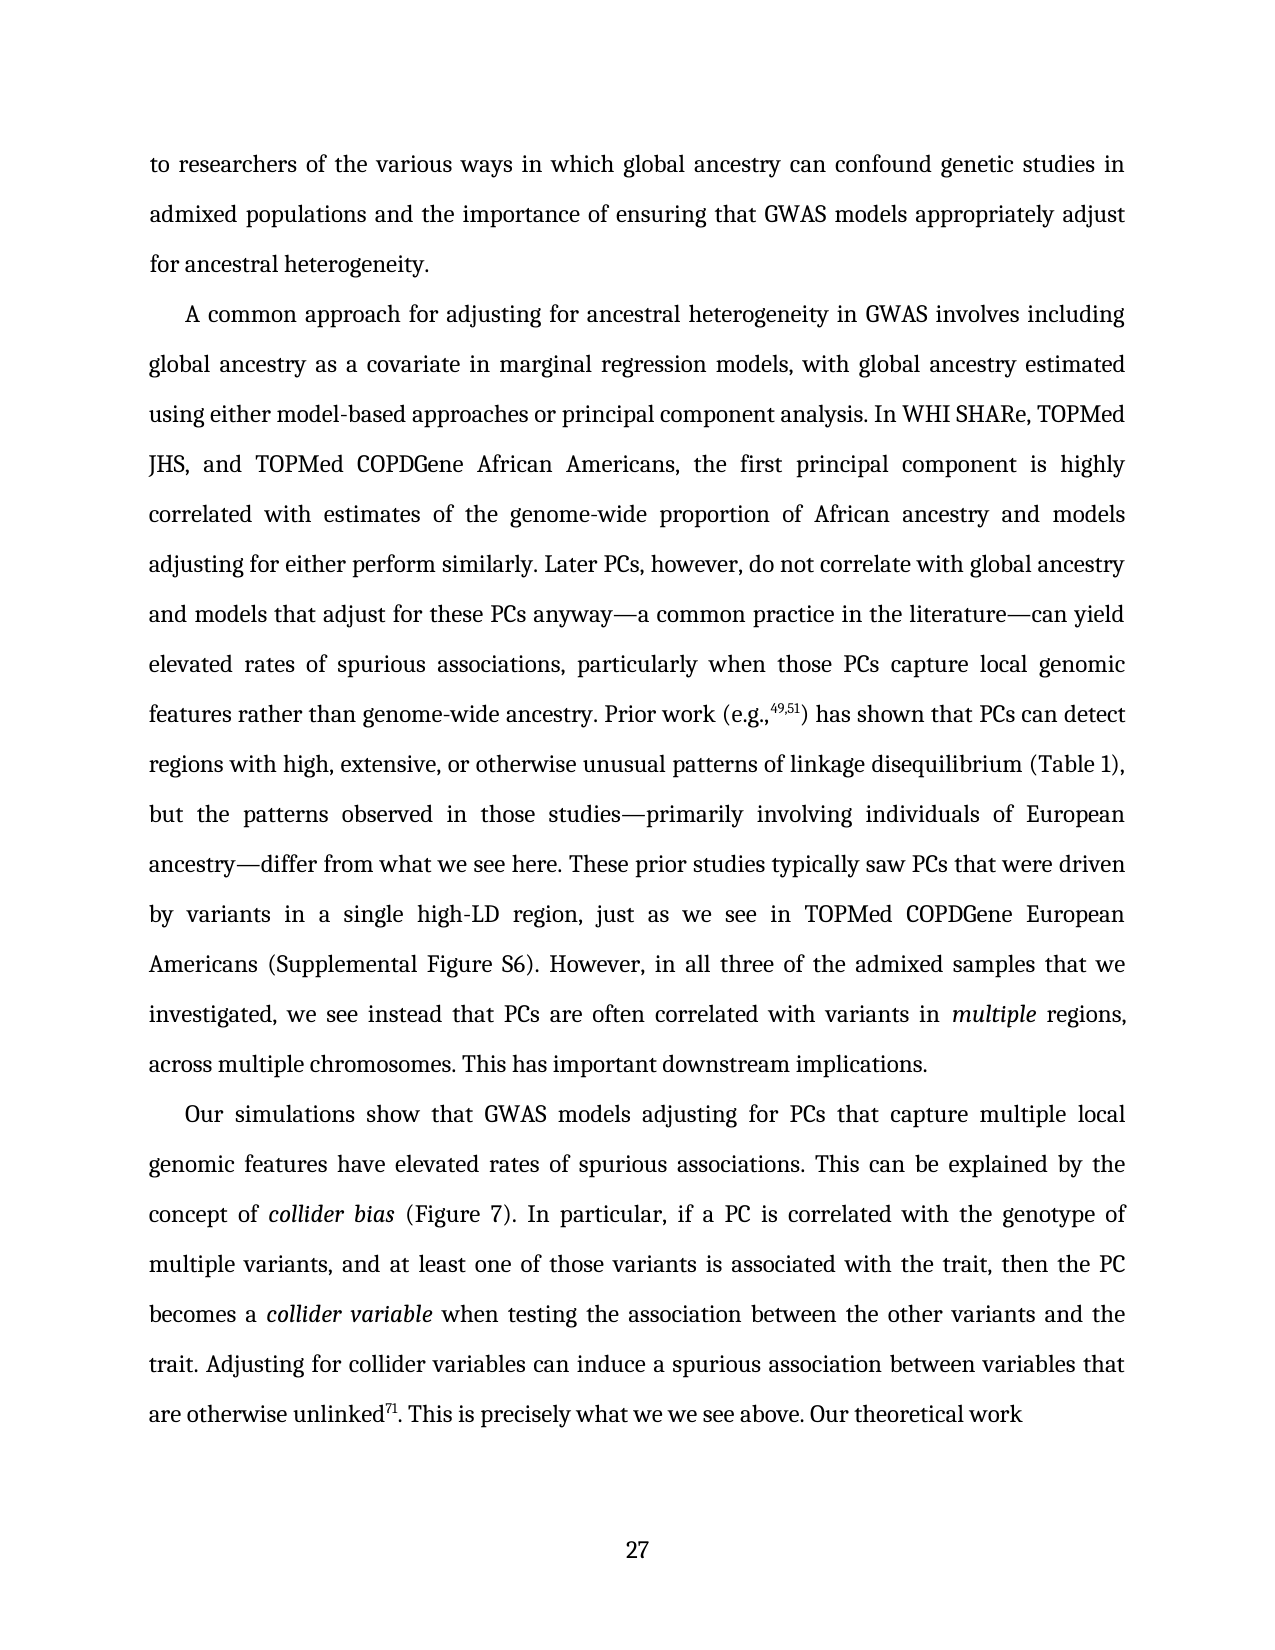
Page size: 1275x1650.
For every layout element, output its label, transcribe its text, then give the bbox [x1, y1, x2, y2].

text A common approach for adjusting for ancestral heterogeneity in GWAS involves including global ancestry as a covariate in marginal regression models, with global ancestry estimated using either model-based approaches or principal component analysis. In WHI SHARe, TOPMed JHS, and TOPMed COPDGene African Americans, the first principal component is highly correlated with estimates of the genome-wide proportion of African ancestry and models adjusting for either perform similarly. Later PCs, however, do not correlate with global ancestry and models that adjust for these PCs anyway—a common practice in the literature—can yield elevated rates of spurious associations, particularly when those PCs capture local genomic features rather than genome-wide ancestry. Prior work (e.g.,49,51) has shown that PCs can detect regions with high, extensive, or otherwise unusual patterns of linkage disequilibrium (Table 1), but the patterns observed in those studies—primarily involving individuals of European ancestry—differ from what we see here. These prior studies typically saw PCs that were driven by variants in a single high-LD region, just as we see in TOPMed COPDGene European Americans (Supplemental Figure S6). However, in all three of the admixed samples that we investigated, we see instead that PCs are often correlated with variants in multiple regions, across multiple chromosomes. This has important downstream implications. [148, 300, 1127, 1079]
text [148, 150, 1127, 279]
text Our simulations show that GWAS models adjusting for PCs that capture multiple local genomic features have elevated rates of spurious associations. This can be explained by the concept of collider bias (Figure 7). In particular, if a PC is correlated with the genotype of multiple variants, and at least one of those variants is associated with the trait, then the PC becomes a collider variable when testing the association between the other variants and the trait. Adjusting for collider variables can induce a spurious association between variables that are otherwise unlinked71. This is precisely what we we see above. Our theoretical work [148, 1100, 1127, 1429]
